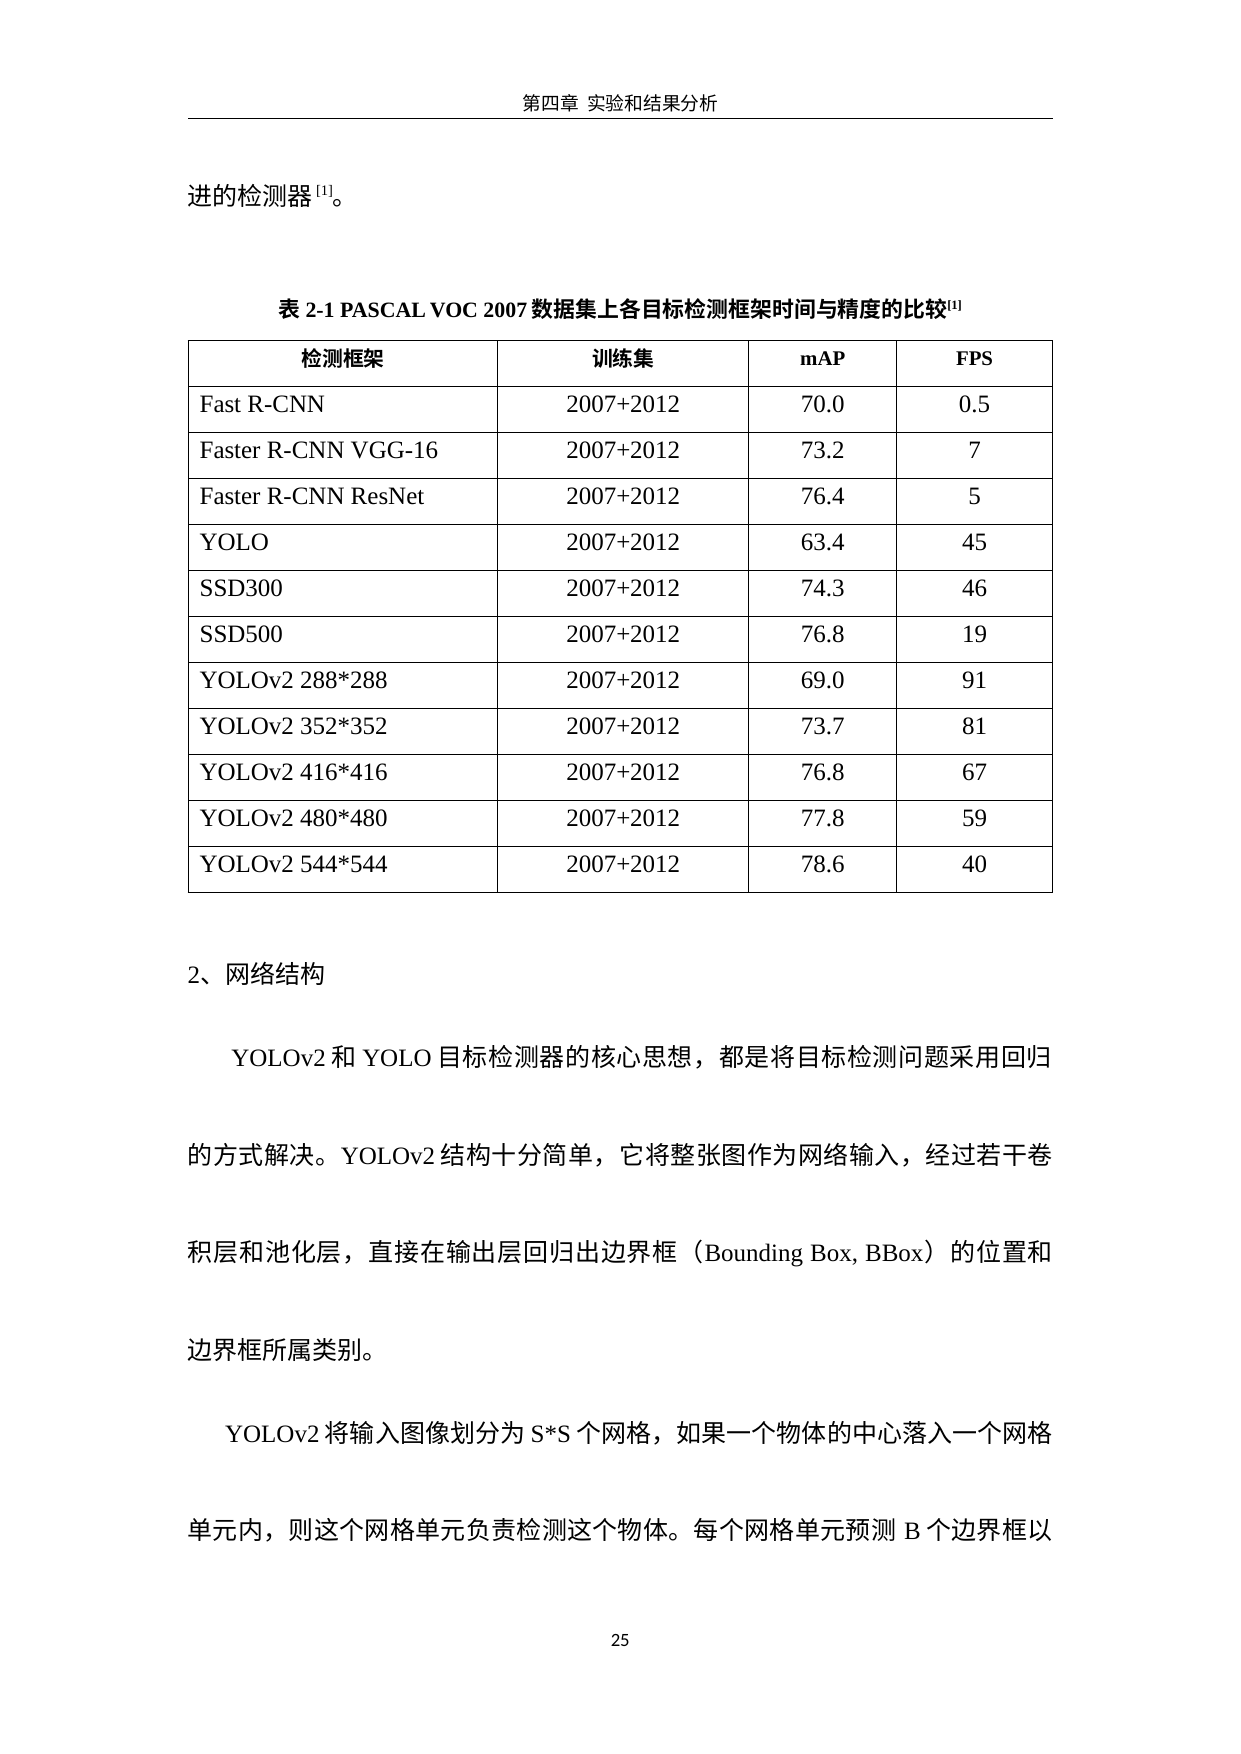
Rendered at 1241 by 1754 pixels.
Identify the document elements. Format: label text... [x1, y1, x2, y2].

table_cell SSD300 [189, 571, 497, 616]
table_cell 0.5 [897, 387, 1052, 432]
table_cell 40 [897, 847, 1052, 892]
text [187, 1399, 1053, 1561]
table_cell 2007+2012 [498, 847, 748, 892]
table_cell 46 [897, 571, 1052, 616]
table_cell 2007+2012 [498, 525, 748, 570]
text YOLOv2和YOLO目标检测器的核心思想，都是将目标检测问题采用回归的方式解决。YOLOv2结构十分简单，它将整张图作为网络输入，经过若干卷积层和池化层，直接在输出层回归出边界框（Bounding Box, BBox）的位置和边界框所属类别。 [187, 1023, 1053, 1381]
table_cell 69.0 [749, 663, 896, 708]
table_cell 2007+2012 [498, 663, 748, 708]
table_cell 5 [897, 479, 1052, 524]
table_cell YOLOv2 288*288 [189, 663, 497, 708]
table_cell 76.4 [749, 479, 896, 524]
table_cell 70.0 [749, 387, 896, 432]
table_header mAP [749, 341, 896, 386]
table_cell Fast R-CNN [189, 387, 497, 432]
table_cell 2007+2012 [498, 571, 748, 616]
table_cell 2007+2012 [498, 801, 748, 846]
table_cell YOLOv2 544*544 [189, 847, 497, 892]
table_cell 77.8 [749, 801, 896, 846]
table_cell 2007+2012 [498, 617, 748, 662]
table_cell 76.8 [749, 617, 896, 662]
table_cell 73.7 [749, 709, 896, 754]
table_header 训练集 [498, 341, 748, 386]
table_cell YOLOv2 480*480 [189, 801, 497, 846]
table_header 检测框架 [189, 341, 497, 386]
table_cell 2007+2012 [498, 387, 748, 432]
table_cell 2007+2012 [498, 755, 748, 800]
table_header FPS [897, 341, 1052, 386]
table_cell 2007+2012 [498, 433, 748, 478]
table_cell 7 [897, 433, 1052, 478]
table_cell 76.8 [749, 755, 896, 800]
table_cell 81 [897, 709, 1052, 754]
table_cell 2007+2012 [498, 479, 748, 524]
table_cell Faster R-CNN VGG-16 [189, 433, 497, 478]
table_cell 45 [897, 525, 1052, 570]
text 表 2-1 PASCAL VOC 2007数据集上各目标检测框架时间与精度的比较[1] [187, 292, 1053, 324]
table_cell 73.2 [749, 433, 896, 478]
table_cell YOLOv2 416*416 [189, 755, 497, 800]
table_cell 2007+2012 [498, 709, 748, 754]
table_cell 78.6 [749, 847, 896, 892]
table_cell 59 [897, 801, 1052, 846]
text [187, 162, 1053, 227]
table_cell YOLOv2 352*352 [189, 709, 497, 754]
table_cell 19 [897, 617, 1052, 662]
table_cell 74.3 [749, 571, 896, 616]
table_cell 67 [897, 755, 1052, 800]
text 2、网络结构 [187, 940, 1053, 1005]
table_cell 63.4 [749, 525, 896, 570]
table_cell Faster R-CNN ResNet [189, 479, 497, 524]
table_cell 91 [897, 663, 1052, 708]
table_cell SSD500 [189, 617, 497, 662]
table_cell YOLO [189, 525, 497, 570]
